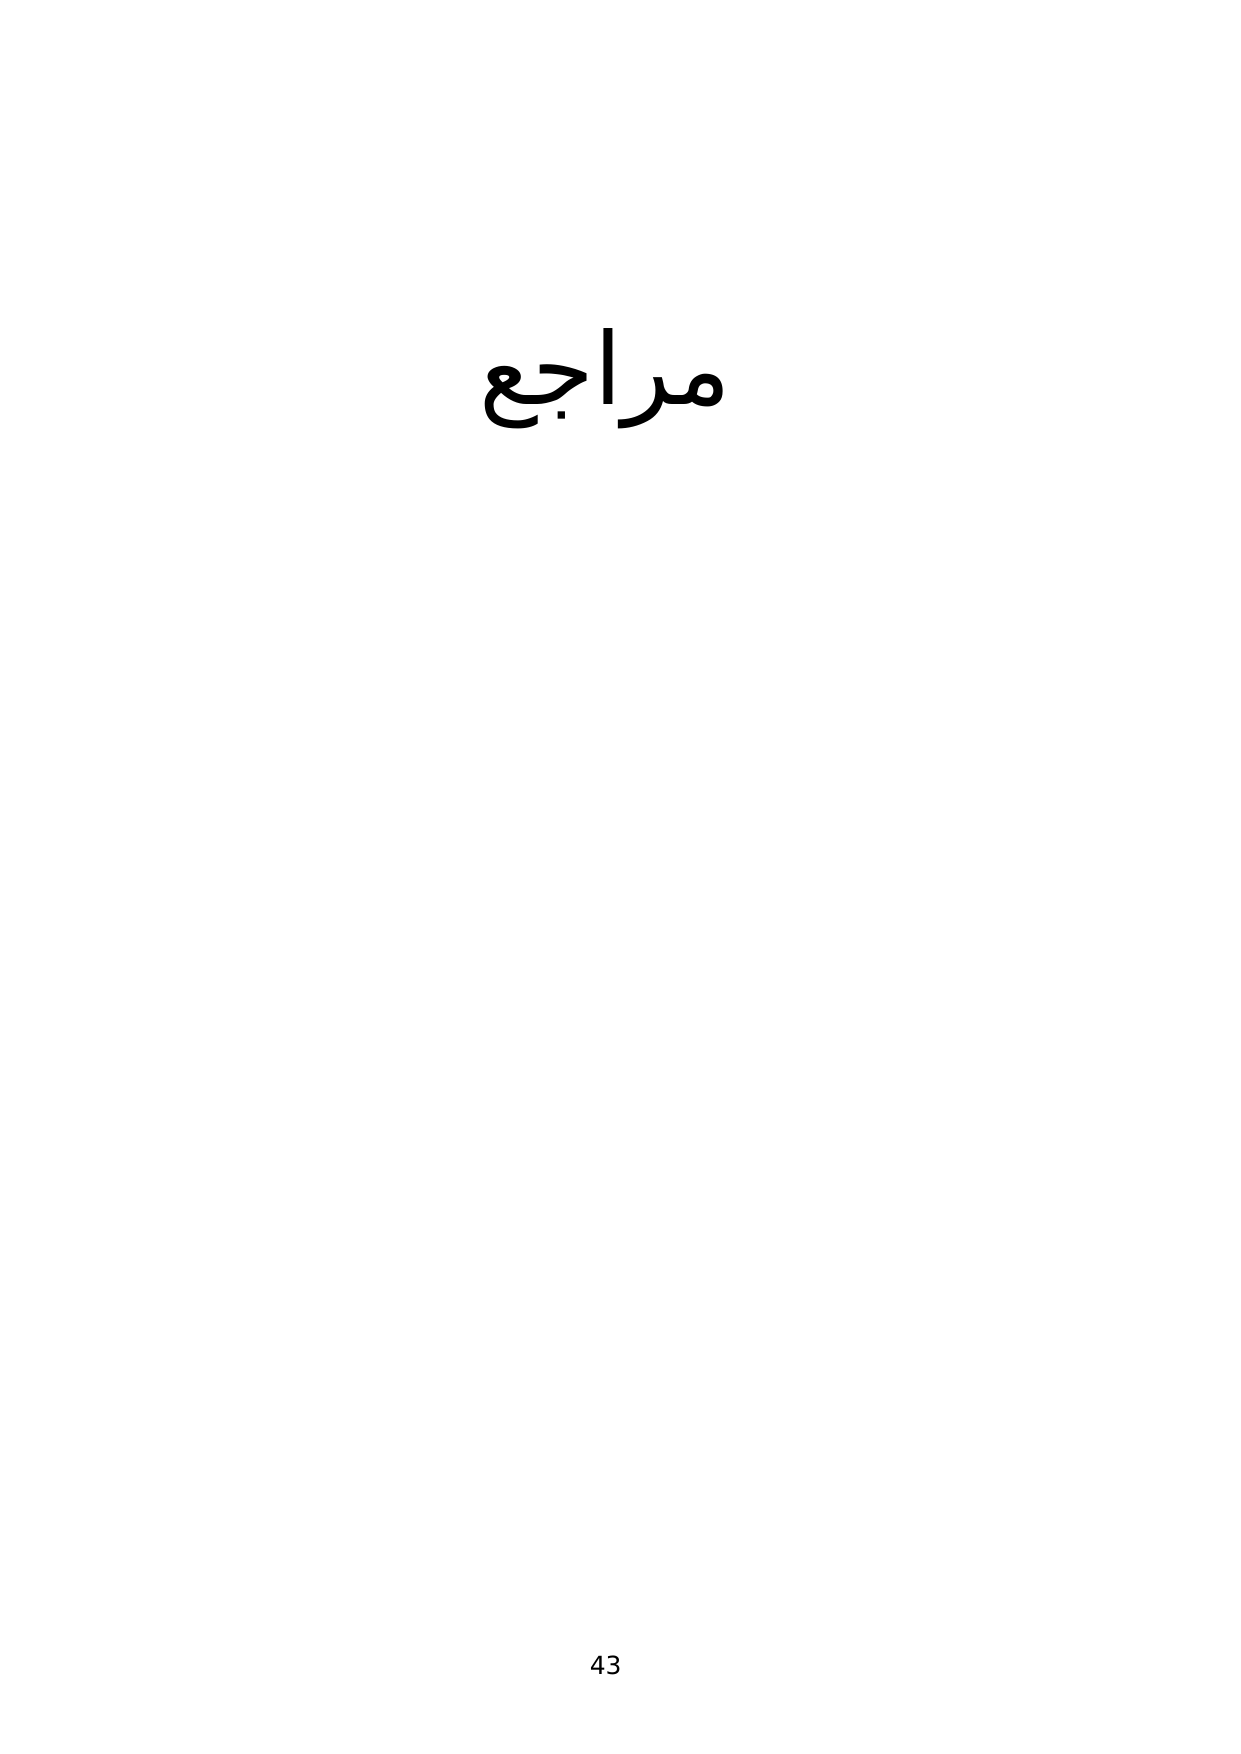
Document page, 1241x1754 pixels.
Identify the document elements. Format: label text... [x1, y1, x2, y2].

text مراجع [148, 311, 1063, 428]
